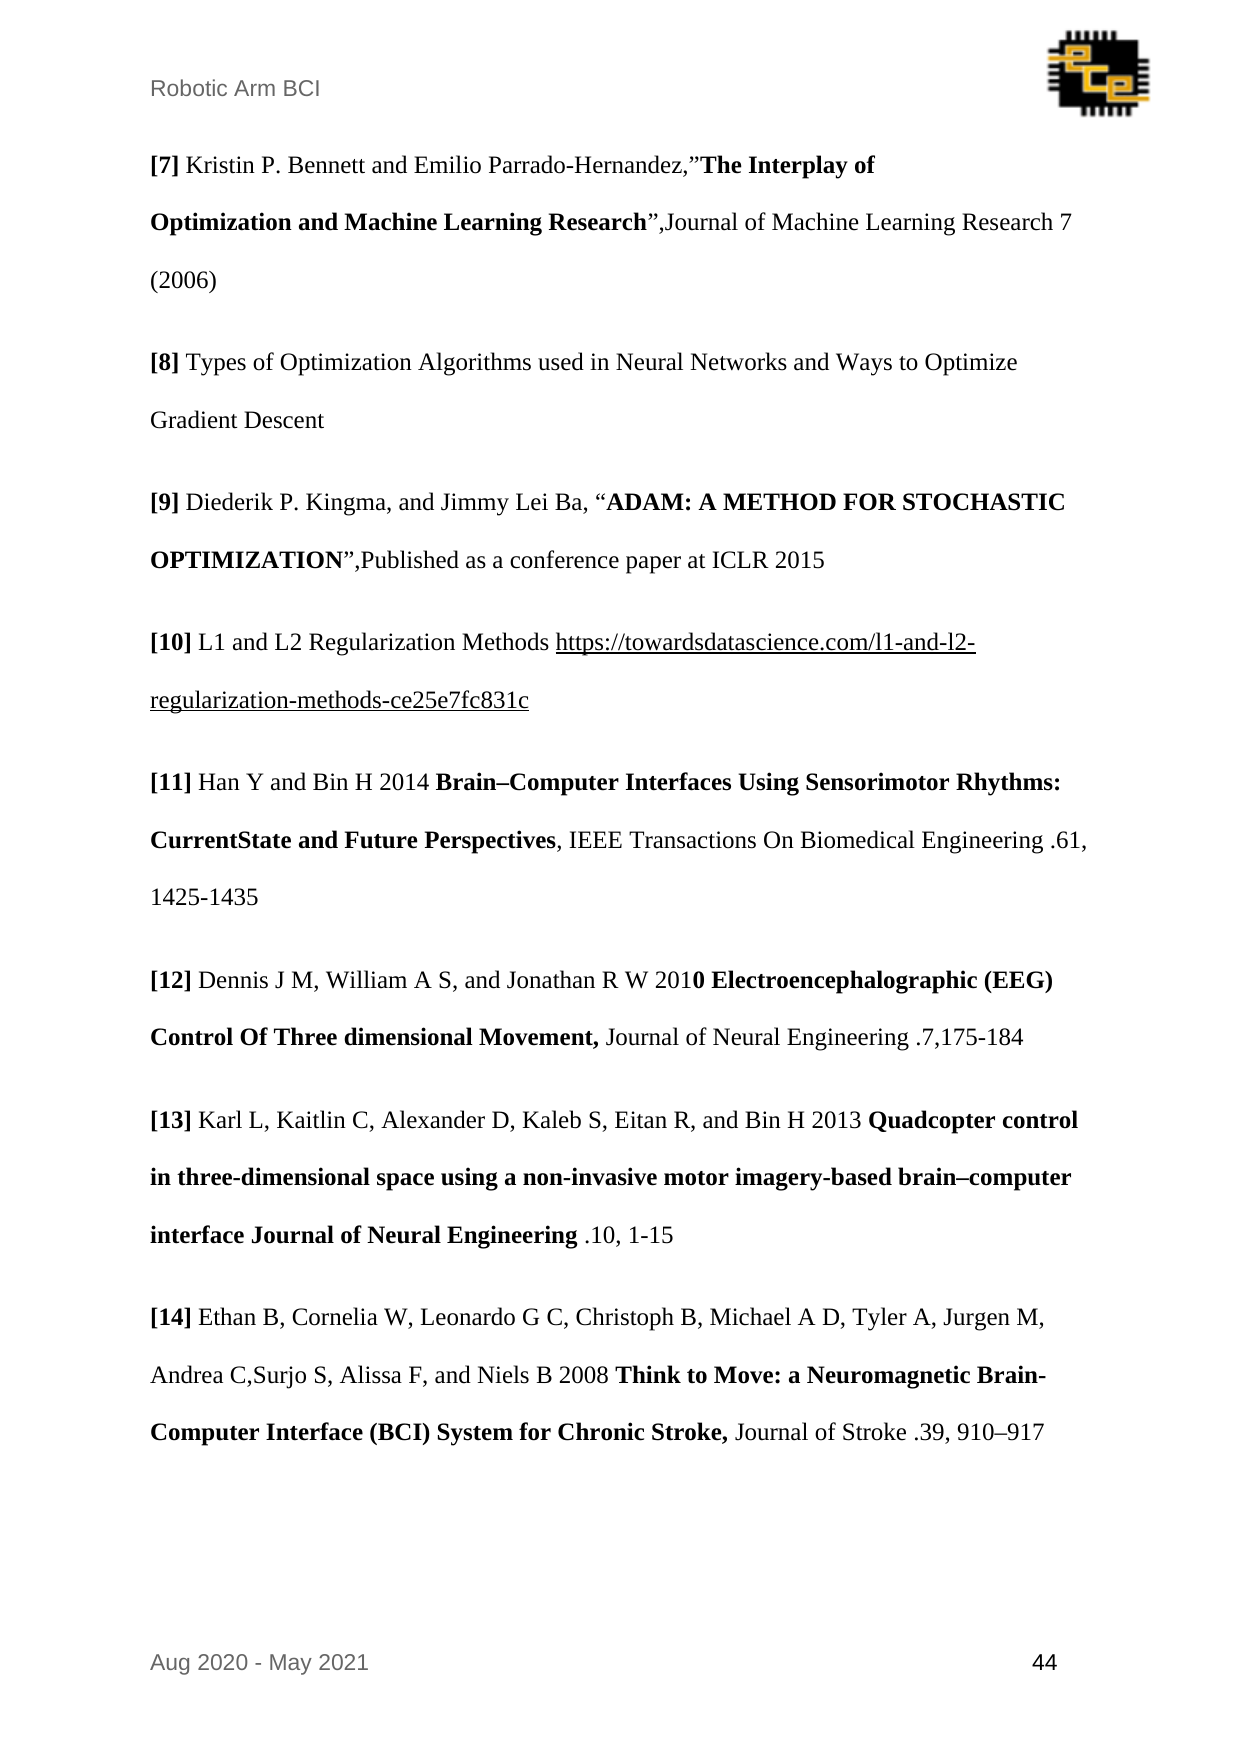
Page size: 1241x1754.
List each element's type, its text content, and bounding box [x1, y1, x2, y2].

text [12] Dennis J M, William A S, and Jonathan R W 2010 Electroencephalographic (EEG) Control Of Three dimensional Movement, Journal of Neural Engineering .7,175-184 [150, 965, 1090, 1051]
text [11] Han Y and Bin H 2014 Brain–Computer Interfaces Using Sensorimotor Rhythms: CurrentState and Future Perspectives, IEEE Transactions On Biomedical Engineering .61, 1425-1435 [150, 767, 1090, 911]
picture [1020, 18, 1185, 141]
text [8] Types of Optimization Algorithms used in Neural Networks and Ways to Optimize Gradient Descent [150, 347, 1090, 434]
text [14] Ethan B, Cornelia W, Leonardo G C, Christoph B, Michael A D, Tyler A, Jurgen M, Andrea C,Surjo S, Alissa F, and Niels B 2008 Think to Move: a Neuromagnetic Brain-Computer Interface (BCI) System for Chronic Stroke, Journal of Stroke .39, 910–917 [150, 1302, 1090, 1446]
text [7] Kristin P. Bennett and Emilio Parrado-Hernandez,”The Interplay of Optimization and Machine Learning Research”,Journal of Machine Learning Research 7 (2006) [150, 150, 1090, 294]
text [9] Diederik P. Kingma, and Jimmy Lei Ba, “ADAM: A METHOD FOR STOCHASTIC OPTIMIZATION”,Published as a conference paper at ICLR 2015 [150, 487, 1090, 574]
text [10] L1 and L2 Regularization Methods https://towardsdatascience.com/l1-and-l2-regularization-methods-ce25e7fc831c [150, 627, 1090, 714]
text [13] Karl L, Kaitlin C, Alexander D, Kaleb S, Eitan R, and Bin H 2013 Quadcopter control in three-dimensional space using a non-invasive motor imagery-based brain–computer interface Journal of Neural Engineering .10, 1-15 [150, 1105, 1090, 1249]
